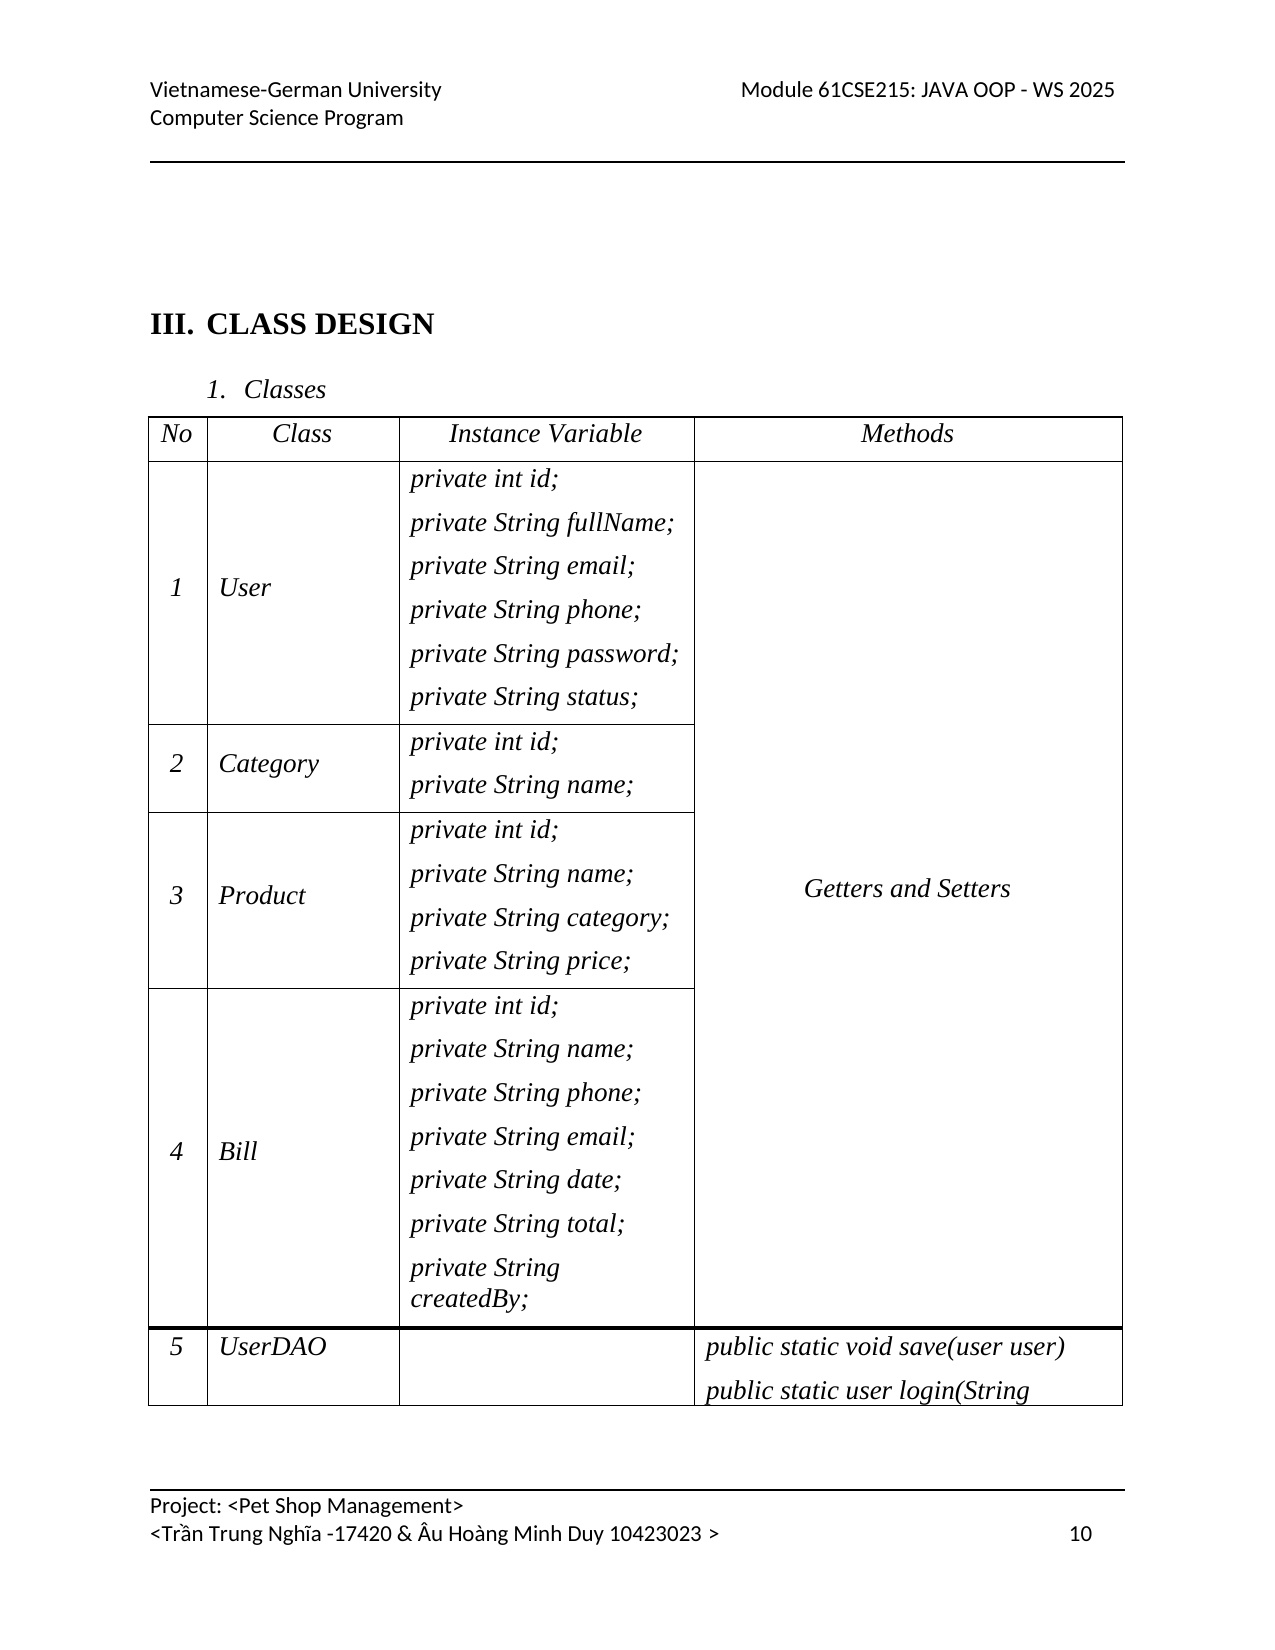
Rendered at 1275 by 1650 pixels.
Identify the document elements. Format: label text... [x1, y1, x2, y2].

table_cell Getters and Setters [695, 462, 1122, 1326]
table_header No [149, 418, 207, 461]
table_cell 5 [149, 1330, 207, 1405]
table_cell 2 [149, 725, 207, 812]
list Classes [206, 373, 1125, 404]
table_cell UserDAO [208, 1330, 399, 1405]
table_cell private int id; private String name; private String phone; private String email; private String date; private String total; private String createdBy; [400, 989, 694, 1326]
list CLASS DESIGN [150, 306, 1125, 342]
table_header Methods [695, 418, 1122, 461]
table_cell Category [208, 725, 399, 812]
table_cell Bill [208, 989, 399, 1326]
table_cell private int id; private String name; [400, 725, 694, 812]
table_cell 1 [149, 462, 207, 724]
table_cell Product [208, 813, 399, 988]
table_cell private int id; private String fullName; private String email; private String phone; private String password; private String status; [400, 462, 694, 724]
table_header Class [208, 418, 399, 461]
table_cell [400, 1330, 694, 1405]
table_cell 3 [149, 813, 207, 988]
table_header Instance Variable [400, 418, 694, 461]
table_cell 4 [149, 989, 207, 1326]
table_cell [695, 1330, 1122, 1405]
table_cell private int id; private String name; private String category; private String price; [400, 813, 694, 988]
table_cell User [208, 462, 399, 724]
